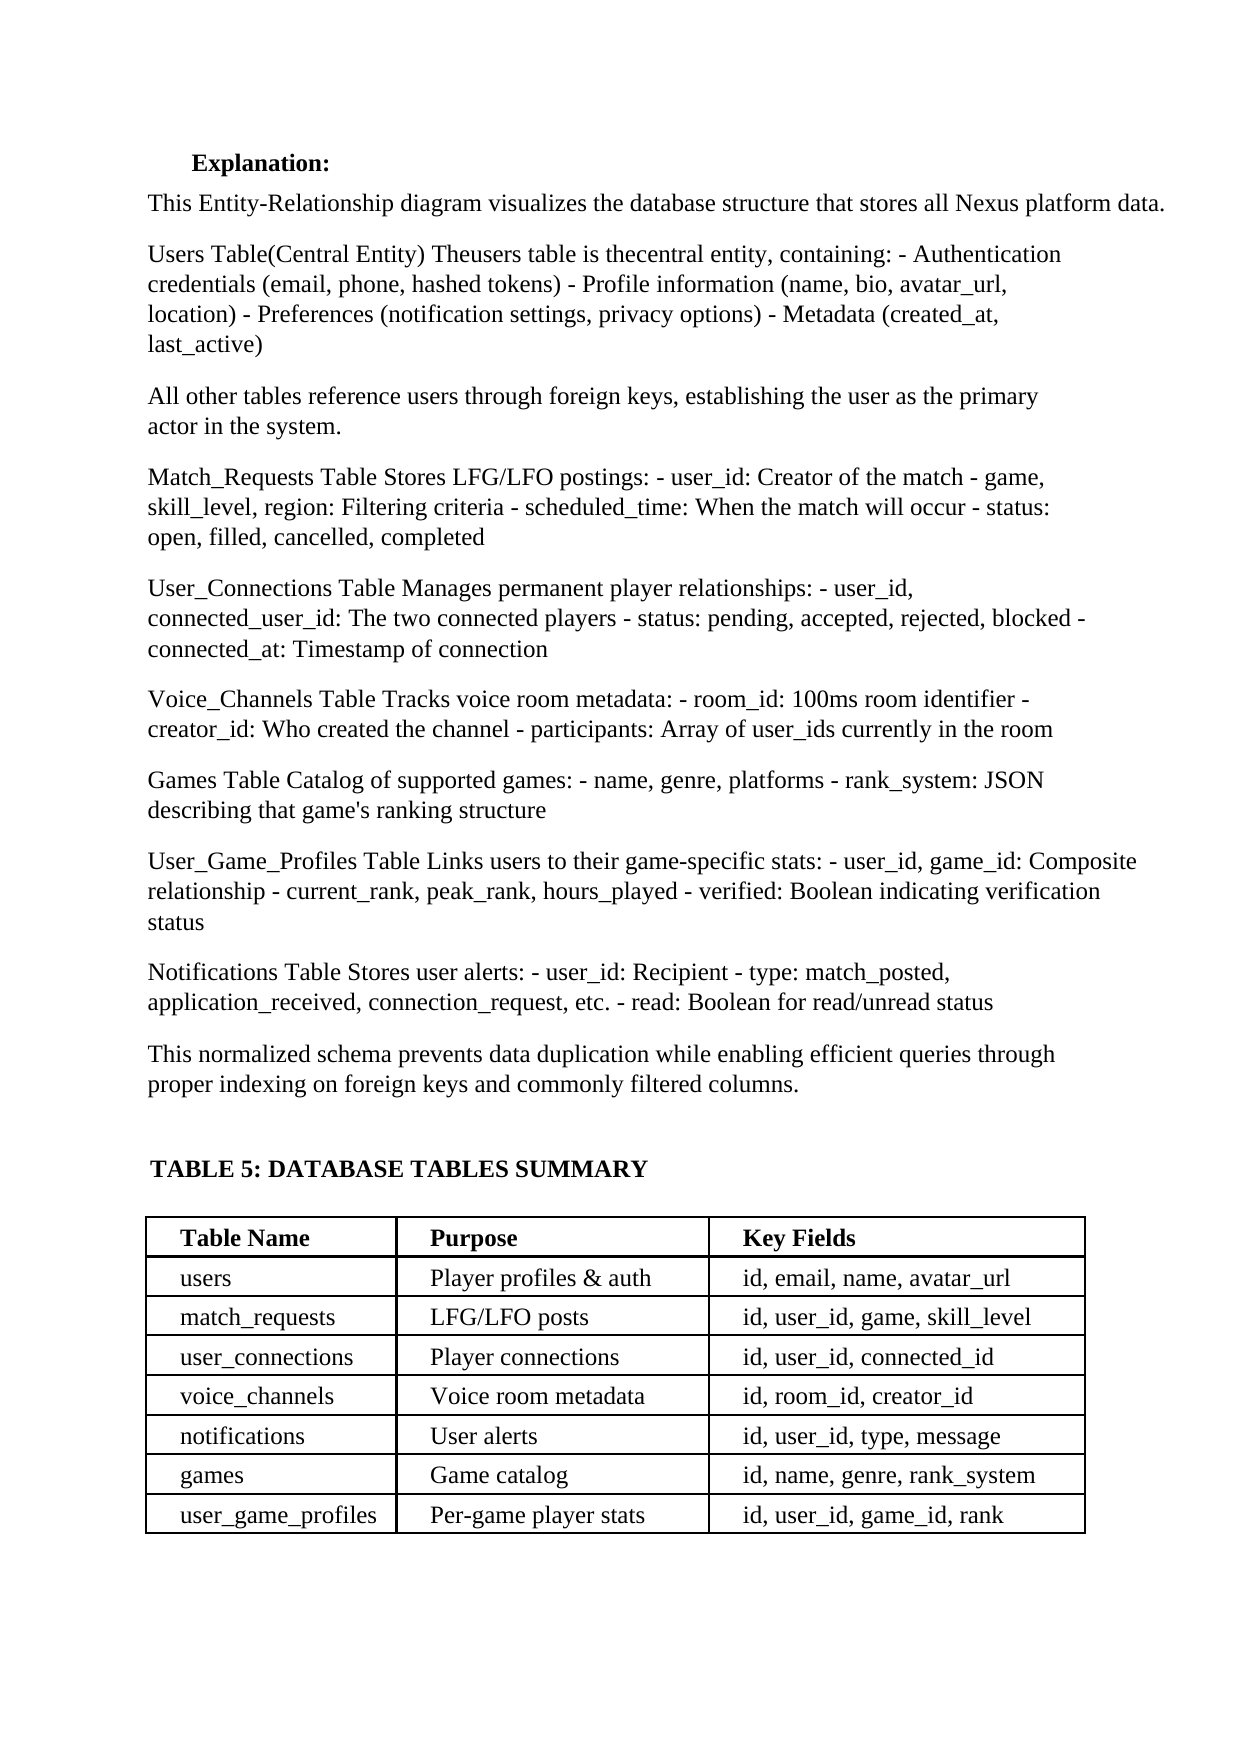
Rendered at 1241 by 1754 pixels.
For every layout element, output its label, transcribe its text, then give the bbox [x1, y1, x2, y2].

table_cell match_requests [147, 1297, 395, 1334]
table_cell id, room_id, creator_id [710, 1376, 1084, 1413]
table_cell Player connections [398, 1336, 708, 1374]
table_cell LFG/LFO posts [398, 1297, 708, 1334]
table_cell id, name, genre, rank_system [710, 1455, 1084, 1493]
table_cell users [147, 1258, 395, 1295]
subtitle Explanation: [147, 148, 1196, 177]
table_cell Game catalog [398, 1455, 708, 1493]
table_cell voice_channels [147, 1376, 395, 1413]
text Users Table(Central Entity) Theusers table is thecentral entity, containing: - Authentication credentials (email, phone, hashed tokens) - Profile information (name, bio, avatar_url, location) - Preferences (notification settings, privacy options) - Metadata (created_at, last_active) [147, 239, 1086, 358]
table_cell id, user_id, game, skill_level [710, 1297, 1084, 1334]
table_cell id, user_id, connected_id [710, 1336, 1084, 1374]
table_cell user_connections [147, 1336, 395, 1374]
text Voice_Channels Table Tracks voice room metadata: - room_id: 100ms room identifier - creator_id: Who created the channel - participants: Array of user_ids currently in the room [147, 684, 1086, 743]
text User_Connections Table Manages permanent player relationships: - user_id, connected_user_id: The two connected players - status: pending, accepted, rejected, blocked - connected_at: Timestamp of connection [147, 573, 1086, 662]
table_cell Player profiles & auth [398, 1258, 708, 1295]
text User_Game_Profiles Table Links users to their game-specific stats: - user_id, game_id: Composite relationship - current_rank, peak_rank, hours_played - verified: Boolean indicating verification status [147, 846, 1161, 935]
table_cell Per-game player stats [398, 1495, 708, 1532]
table_cell games [147, 1455, 395, 1493]
table_header Purpose [398, 1218, 708, 1255]
text All other tables reference users through foreign keys, establishing the user as the primary actor in the system. [147, 381, 1056, 440]
text This Entity-Relationship diagram visualizes the database structure that stores all Nexus platform data. [147, 188, 1196, 217]
text Match_Requests Table Stores LFG/LFO postings: - user_id: Creator of the match - game, skill_level, region: Filtering criteria - scheduled_time: When the match will occur - status: open, filled, cancelled, completed [147, 462, 1086, 551]
table_header Key Fields [710, 1218, 1084, 1255]
table_header Table Name [147, 1218, 395, 1255]
text Notifications Table Stores user alerts: - user_id: Recipient - type: match_posted, application_received, connection_request, etc. - read: Boolean for read/unread status [147, 957, 1161, 1016]
table_cell Voice room metadata [398, 1376, 708, 1413]
table_cell id, user_id, game_id, rank [710, 1495, 1084, 1532]
table_cell notifications [147, 1416, 395, 1453]
table_cell user_game_profiles [147, 1495, 395, 1532]
table_cell User alerts [398, 1416, 708, 1453]
text Games Table Catalog of supported games: - name, genre, platforms - rank_system: JSON describing that game's ranking structure [147, 765, 1086, 824]
text TABLE 5: DATABASE TABLES SUMMARY [150, 1154, 1196, 1183]
table_cell id, email, name, avatar_url [710, 1258, 1084, 1295]
table_cell id, user_id, type, message [710, 1416, 1084, 1453]
text This normalized schema prevents data duplication while enabling efficient queries through proper indexing on foreign keys and commonly filtered columns. [147, 1039, 1086, 1098]
